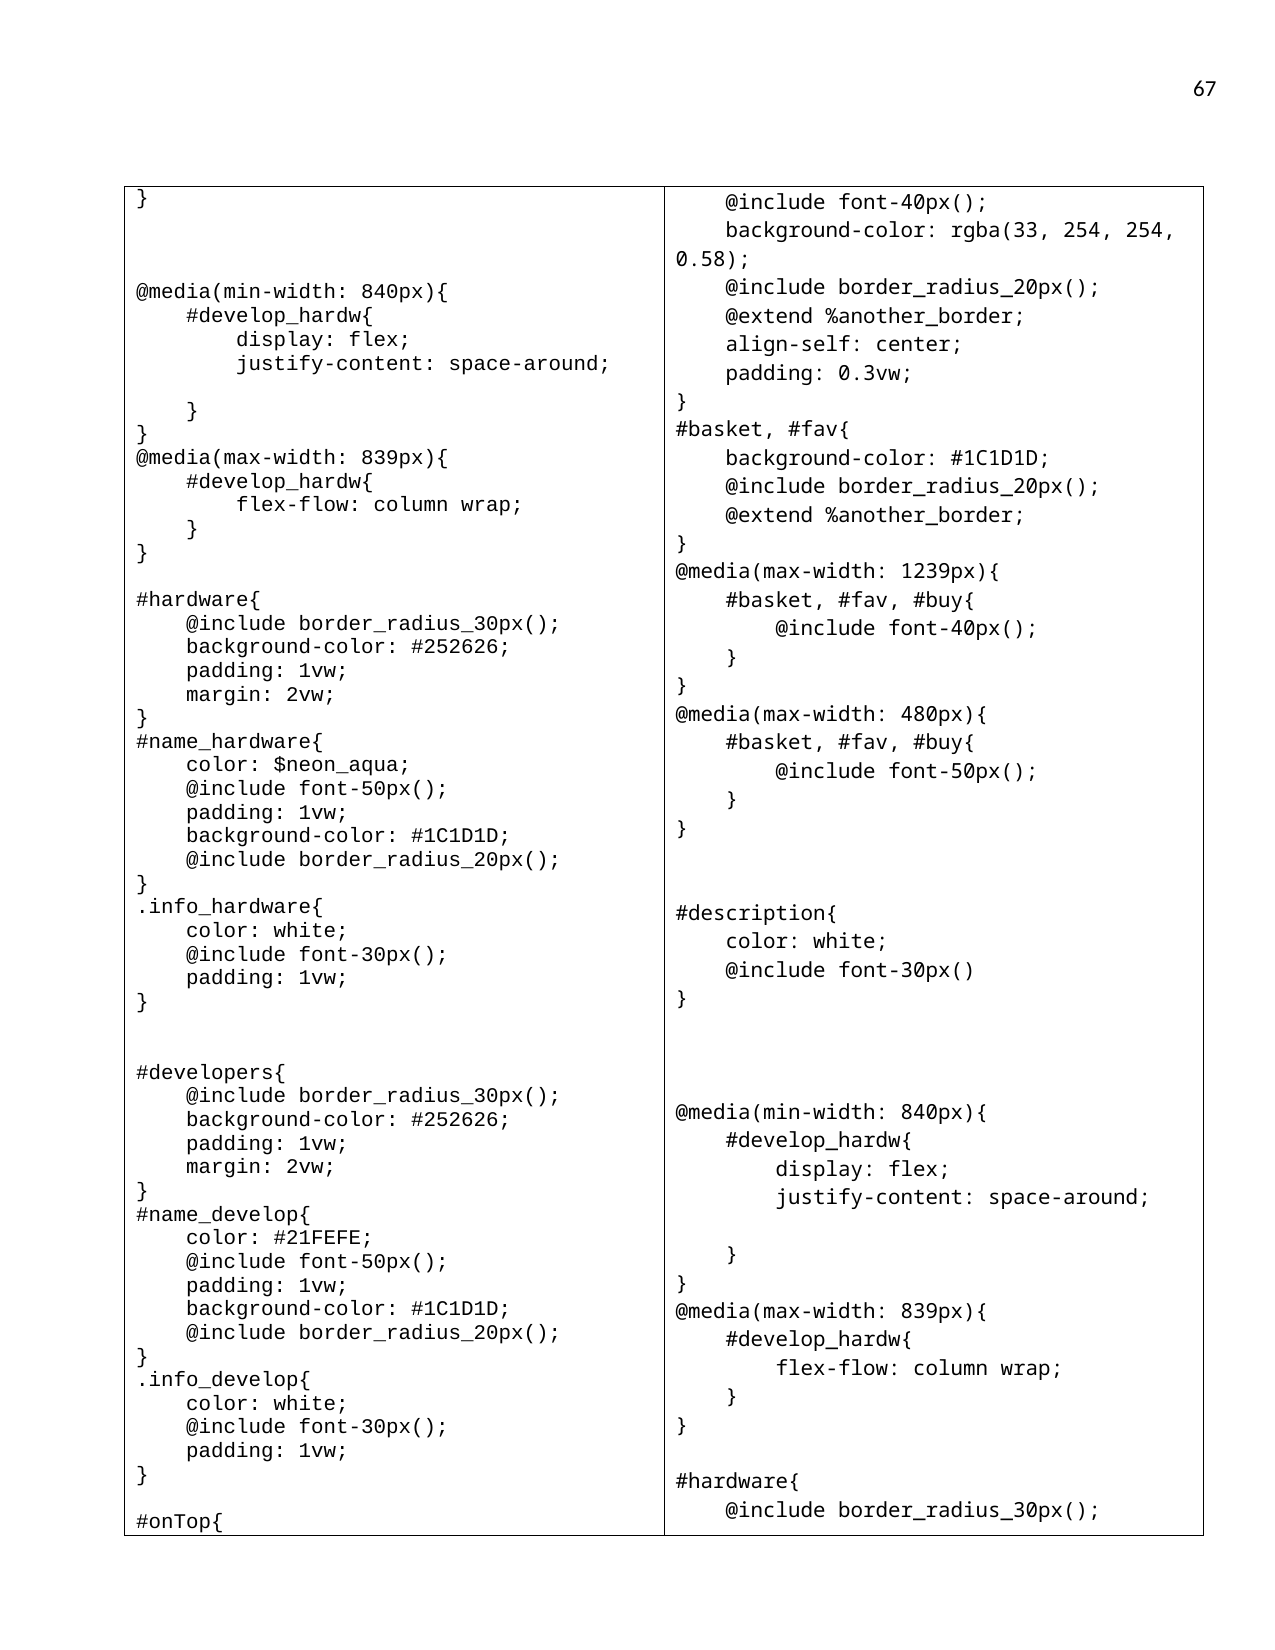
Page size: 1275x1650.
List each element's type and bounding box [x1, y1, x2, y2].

table_header [125, 187, 664, 1535]
table_header [665, 187, 1203, 1535]
